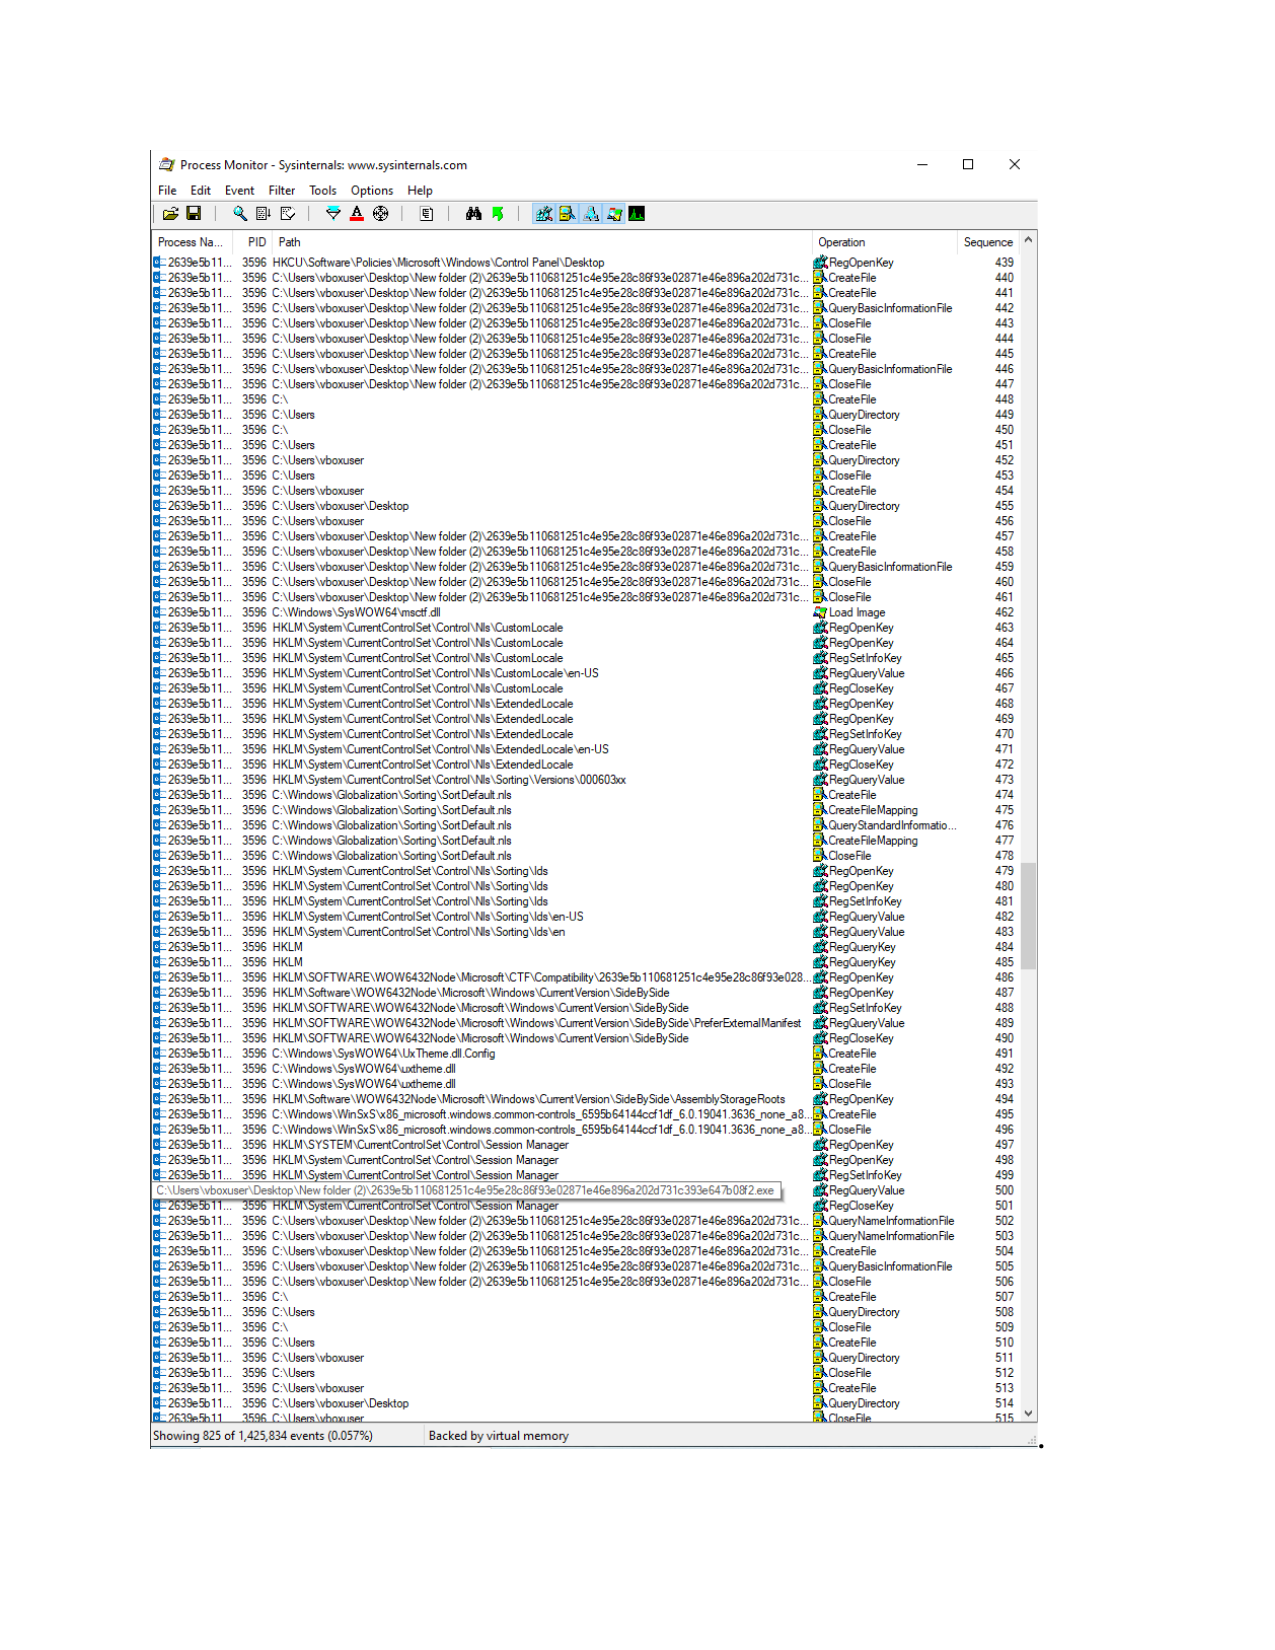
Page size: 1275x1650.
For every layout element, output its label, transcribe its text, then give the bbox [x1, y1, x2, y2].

picture [150, 150, 1038, 1449]
